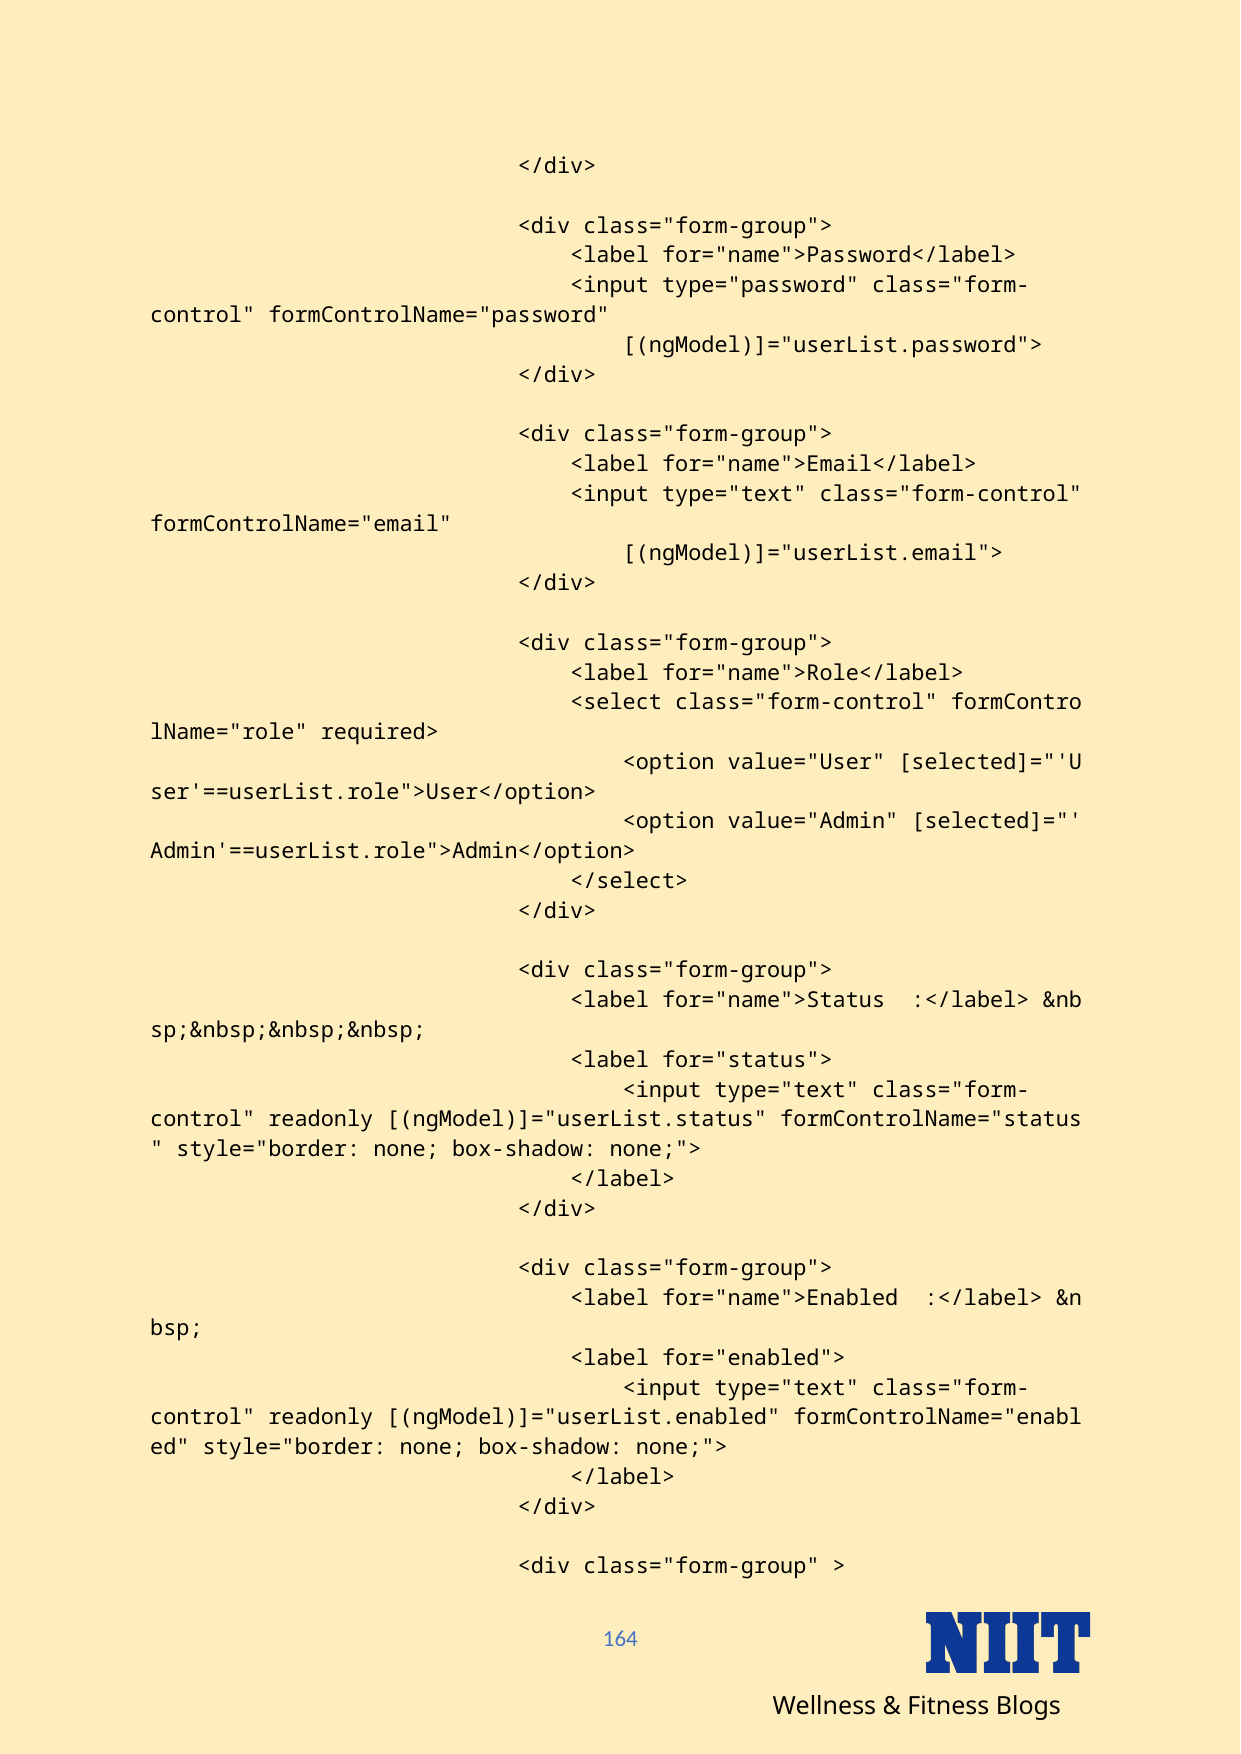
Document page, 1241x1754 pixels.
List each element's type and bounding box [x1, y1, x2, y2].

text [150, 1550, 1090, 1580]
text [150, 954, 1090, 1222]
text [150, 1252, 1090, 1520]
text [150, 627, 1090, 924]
picture [926, 1612, 1091, 1673]
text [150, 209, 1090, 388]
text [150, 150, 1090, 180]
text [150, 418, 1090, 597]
